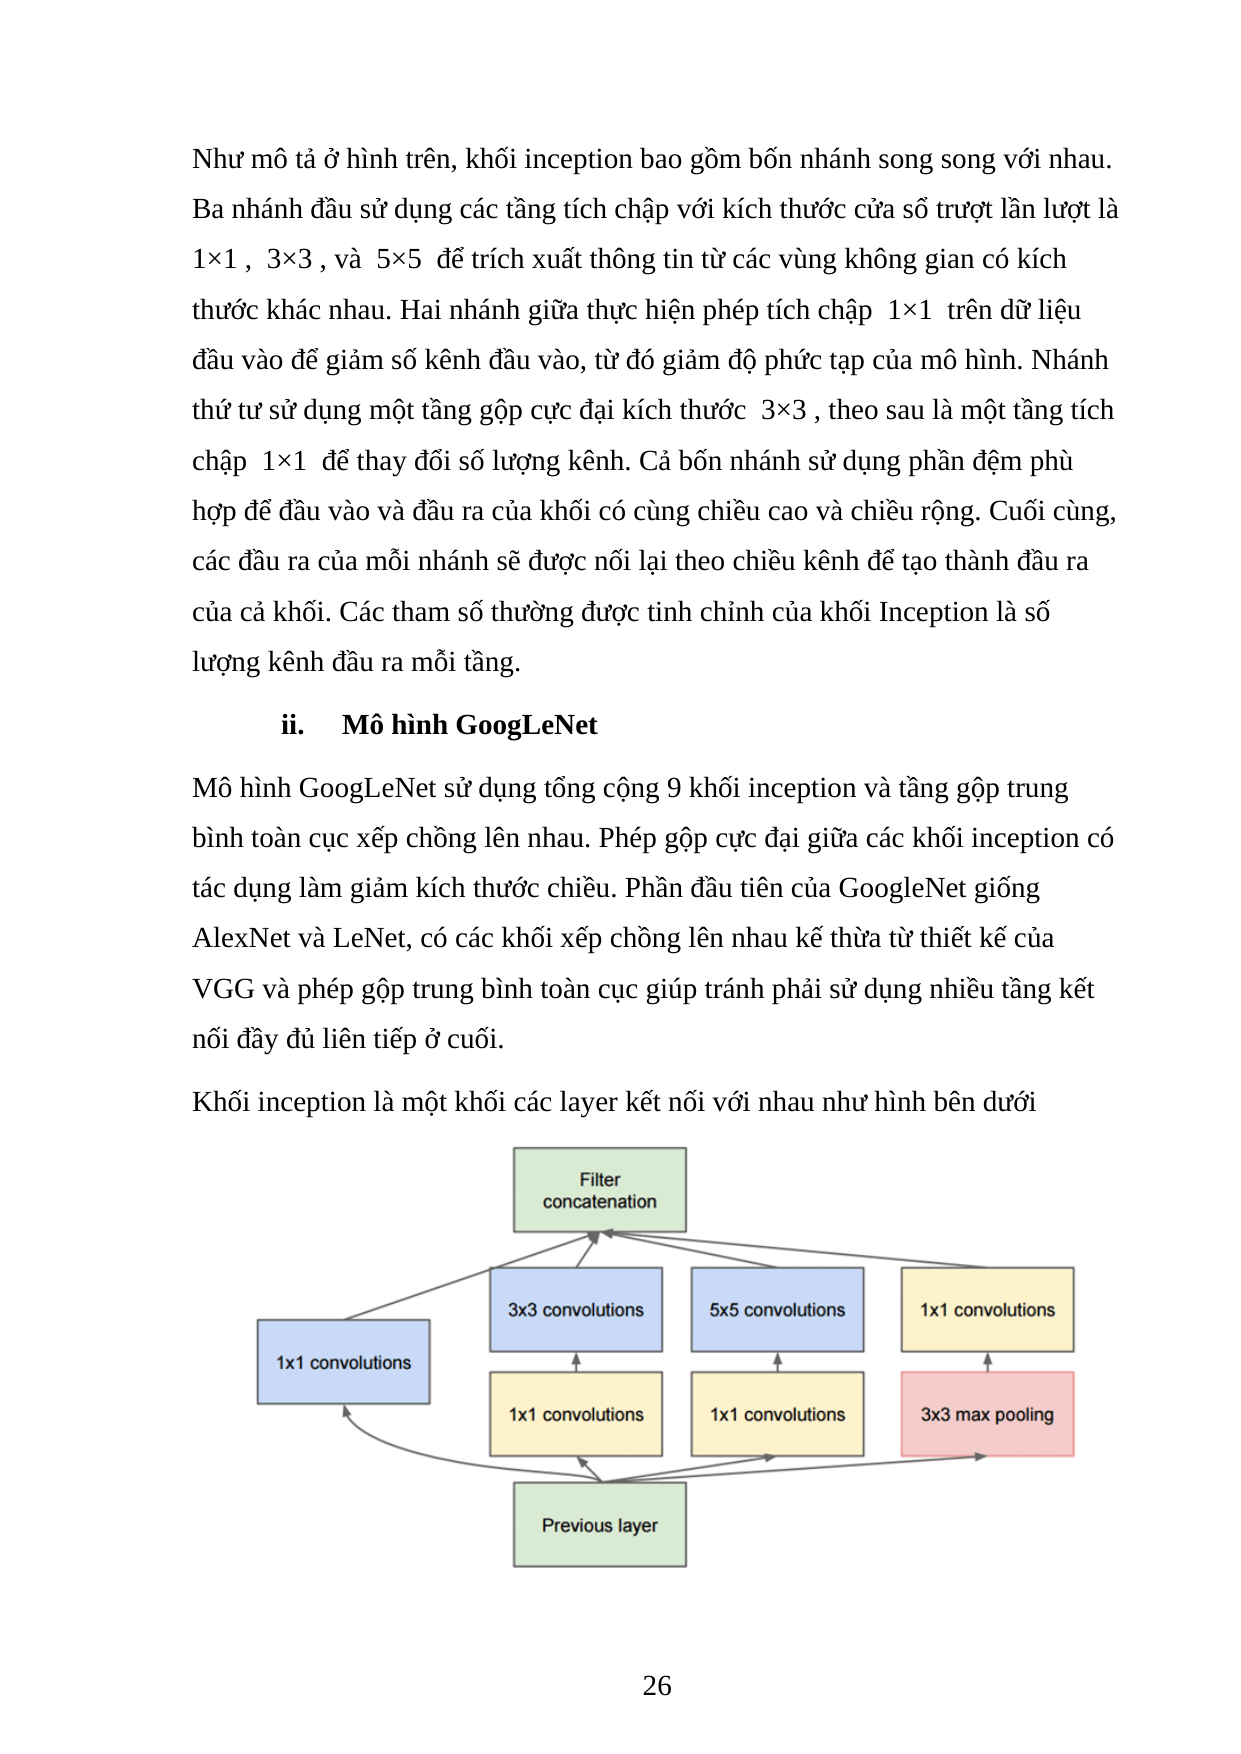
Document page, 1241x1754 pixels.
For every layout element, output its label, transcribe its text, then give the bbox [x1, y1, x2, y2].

picture [191, 1146, 1122, 1568]
text Khối inception là một khối các layer kết nối với nhau như hình bên dưới [192, 1084, 1122, 1118]
list Mô hình GoogLeNet [304, 707, 1122, 740]
text Mô hình GoogLeNet sử dụng tổng cộng 9 khối inception và tầng gộp trung bình toàn cục xếp chồng lên nhau. Phép gộp cực đại giữa các khối inception có tác dụng làm giảm kích thước chiều. Phần đầu tiên của GoogleNet giống AlexNet và LeNet, có các khối xếp chồng lên nhau kế thừa từ thiết kế của VGG và phép gộp trung bình toàn cục giúp tránh phải sử dụng nhiều tầng kết nối đầy đủ liên tiếp ở cuối. [192, 770, 1122, 1055]
text Như mô tả ở hình trên, khối inception bao gồm bốn nhánh song song với nhau. Ba nhánh đầu sử dụng các tầng tích chập với kích thước cửa sổ trượt lần lượt là 1×1 , 3×3 , và 5×5 để trích xuất thông tin từ các vùng không gian có kích thước khác nhau. Hai nhánh giữa thực hiện phép tích chập 1×1 trên dữ liệu đầu vào để giảm số kênh đầu vào, từ đó giảm độ phức tạp của mô hình. Nhánh thứ tư sử dụng một tầng gộp cực đại kích thước 3×3 , theo sau là một tầng tích chập 1×1 để thay đổi số lượng kênh. Cả bốn nhánh sử dụng phần đệm phù hợp để đầu vào và đầu ra của khối có cùng chiều cao và chiều rộng. Cuối cùng, các đầu ra của mỗi nhánh sẽ được nối lại theo chiều kênh để tạo thành đầu ra của cả khối. Các tham số thường được tinh chỉnh của khối Inception là số lượng kênh đầu ra mỗi tầng. [192, 141, 1122, 678]
